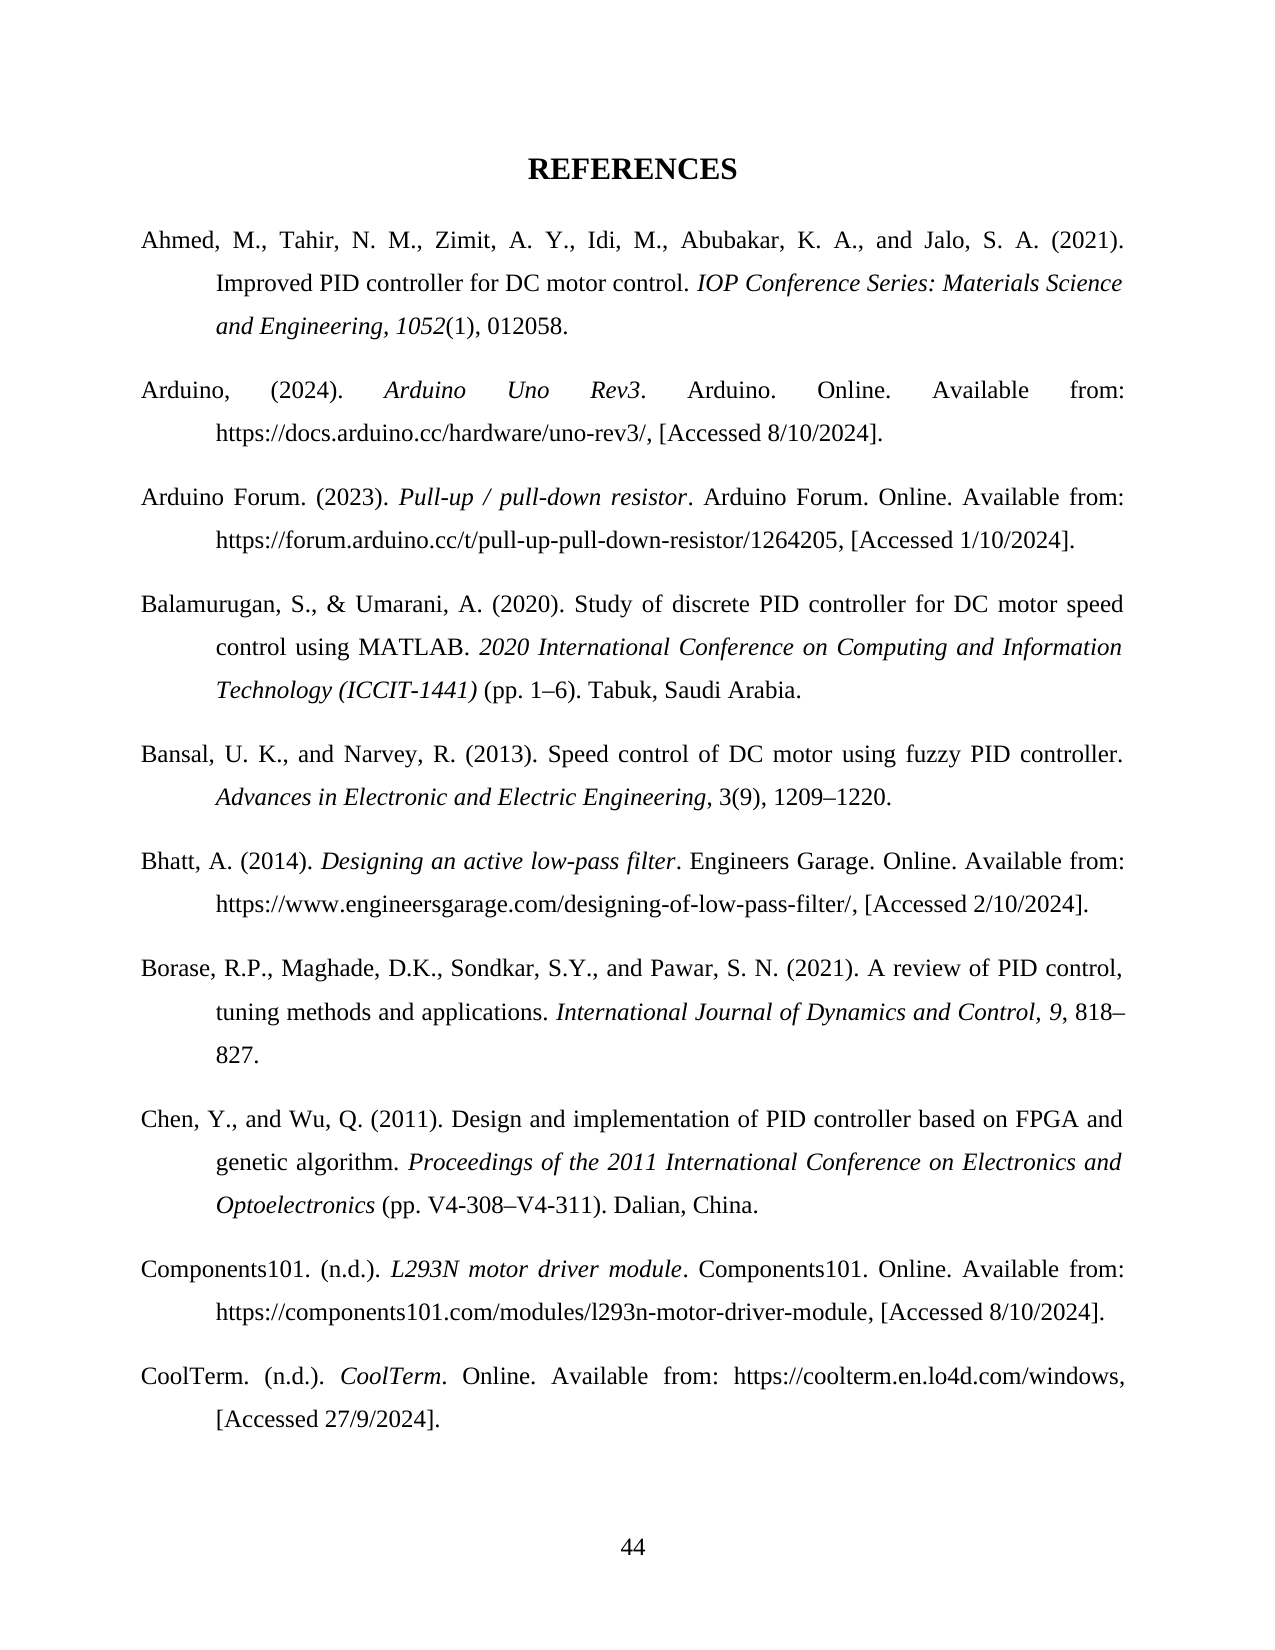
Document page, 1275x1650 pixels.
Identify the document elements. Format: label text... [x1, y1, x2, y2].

text Arduino, (2024). Arduino Uno Rev3. Arduino. Online. Available from: https://docs.arduino.cc/hardware/uno-rev3/, [Accessed 8/10/2024]. [141, 375, 1125, 447]
text Bhatt, A. (2014). Designing an active low-pass filter. Engineers Garage. Online. Available from: https://www.engineersgarage.com/designing-of-low-pass-filter/, [Accessed 2/10/2024]. [141, 846, 1125, 918]
text Bansal, U. K., and Narvey, R. (2013). Speed control of DC motor using fuzzy PID controller. Advances in Electronic and Electric Engineering, 3(9), 1209–1220. [141, 739, 1125, 811]
text Arduino Forum. (2023). Pull-up / pull-down resistor. Arduino Forum. Online. Available from: https://forum.arduino.cc/t/pull-up-pull-down-resistor/1264205, [Accessed 1/10/2024]. [141, 482, 1125, 554]
text Components101. (n.d.). L293N motor driver module. Components101. Online. Available from: https://components101.com/modules/l293n-motor-driver-module, [Accessed 8/10/2024]. [141, 1254, 1125, 1326]
text Borase, R.P., Maghade, D.K., Sondkar, S.Y., and Pawar, S. N. (2021). A review of PID control, tuning methods and applications. International Journal of Dynamics and Control, 9, 818–827. [141, 953, 1125, 1068]
text CoolTerm. (n.d.). CoolTerm. Online. Available from: https://coolterm.en.lo4d.com/windows, [Accessed 27/9/2024]. [141, 1361, 1125, 1433]
title REFERENCES [141, 150, 1125, 186]
text Ahmed, M., Tahir, N. M., Zimit, A. Y., Idi, M., Abubakar, K. A., and Jalo, S. A. (2021). Improved PID controller for DC motor control. IOP Conference Series: Materials Science and Engineering, 1052(1), 012058. [141, 225, 1125, 340]
text Balamurugan, S., & Umarani, A. (2020). Study of discrete PID controller for DC motor speed control using MATLAB. 2020 International Conference on Computing and Information Technology (ICCIT-1441) (pp. 1–6). Tabuk, Saudi Arabia. [141, 589, 1125, 704]
text Chen, Y., and Wu, Q. (2011). Design and implementation of PID controller based on FPGA and genetic algorithm. Proceedings of the 2011 International Conference on Electronics and Optoelectronics (pp. V4-308–V4-311). Dalian, China. [141, 1104, 1125, 1219]
